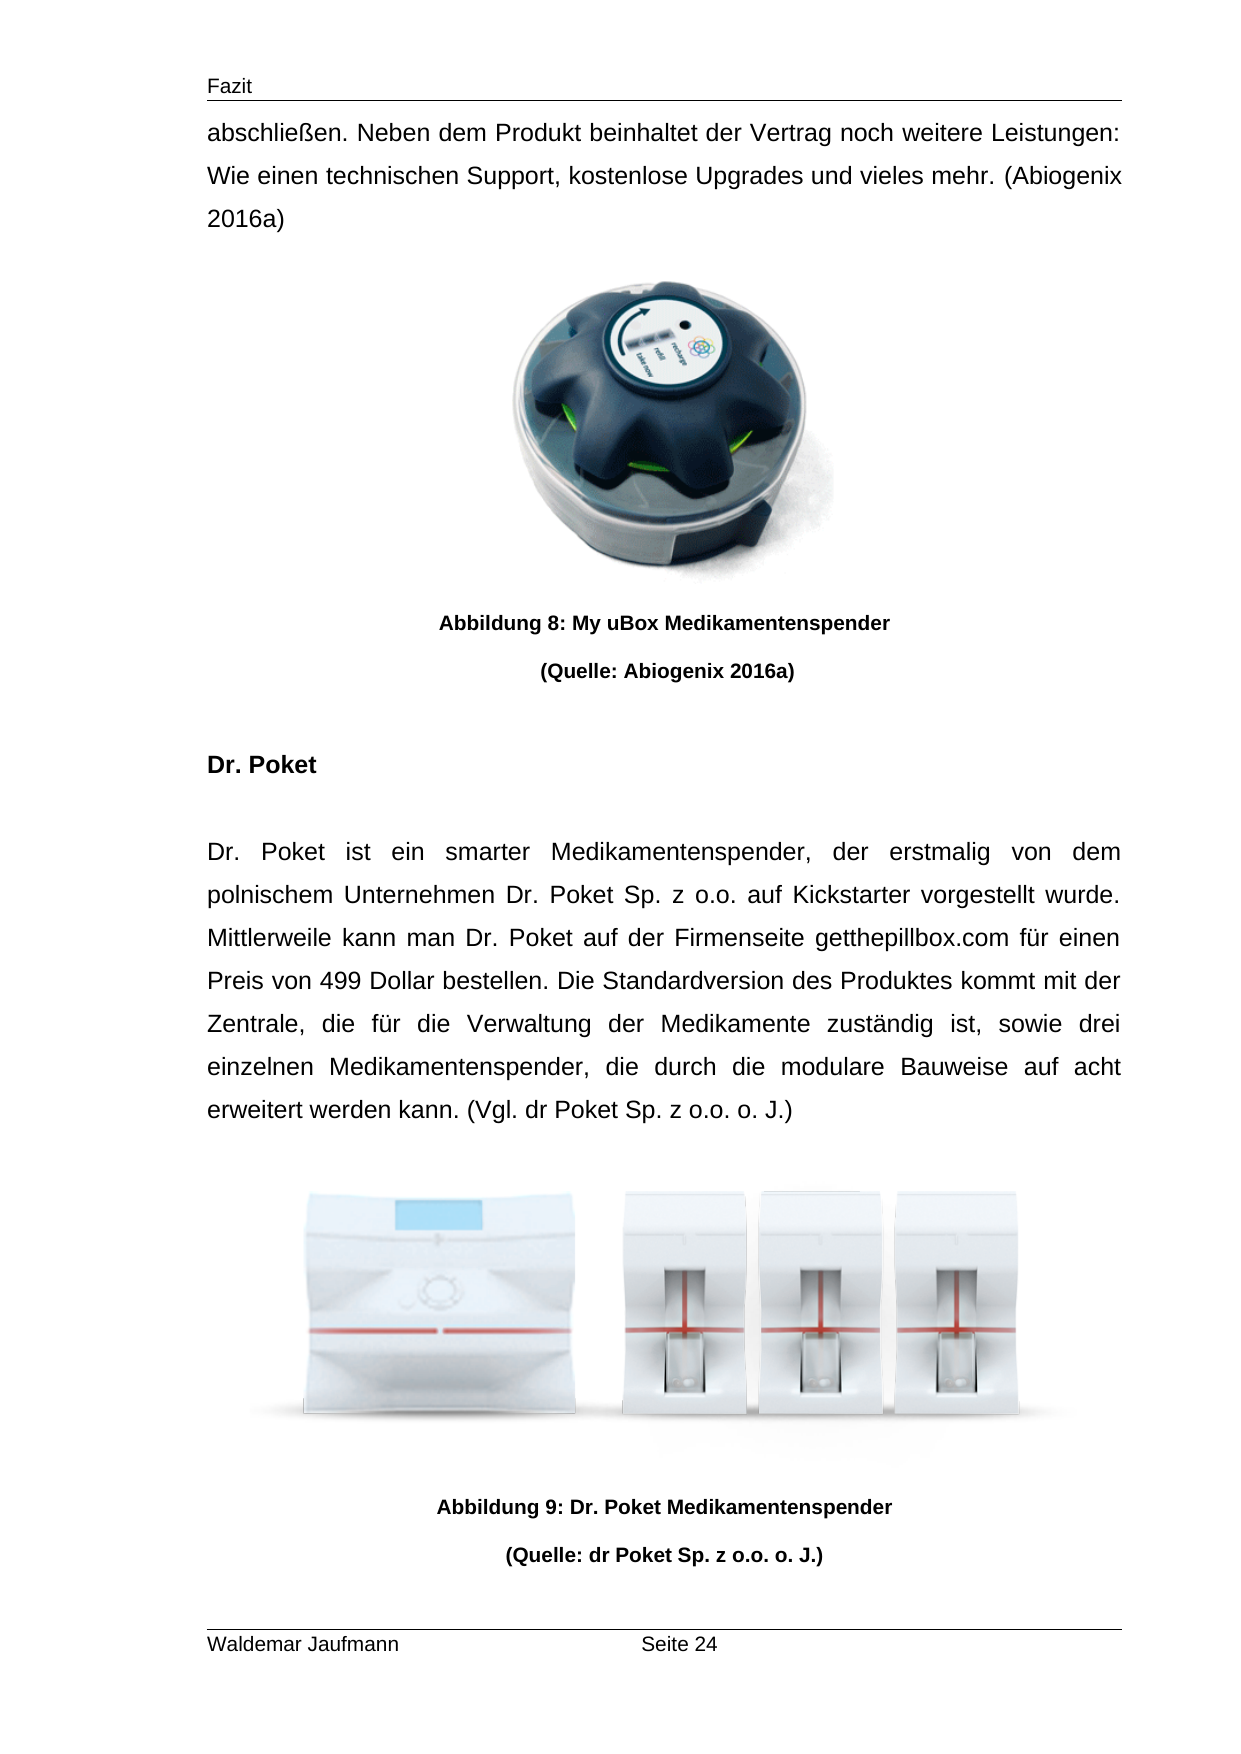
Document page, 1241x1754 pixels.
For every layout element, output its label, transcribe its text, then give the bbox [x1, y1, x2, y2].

text Dr. Poket [207, 750, 1122, 779]
picture [495, 247, 834, 584]
text (Quelle: dr Poket Sp. z o.o. o. J.) [207, 1543, 1122, 1567]
text Abbildung 8: My uBox Medikamentenspender [207, 610, 1122, 634]
picture [249, 1181, 1080, 1468]
text Abbildung 9: Dr. Poket Medikamentenspender [207, 1495, 1122, 1519]
text (Quelle: Abiogenix 2016a) [207, 659, 1122, 683]
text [207, 118, 1122, 233]
text Dr. Poket ist ein smarter Medikamentenspender, der erstmalig von dem polnischem Unternehmen Dr. Poket Sp. z o.o. auf Kickstarter vorgestellt wurde. Mittlerweile kann man Dr. Poket auf der Firmenseite getthepillbox.com für einen Preis von 499 Dollar bestellen. Die Standardversion des Produktes kommt mit der Zentrale, die für die Verwaltung der Medikamente zuständig ist, sowie drei einzelnen Medikamentenspender, die durch die modulare Bauweise auf acht erweitert werden kann. (Vgl. dr Poket Sp. z o.o. o. J.) [207, 837, 1122, 1124]
